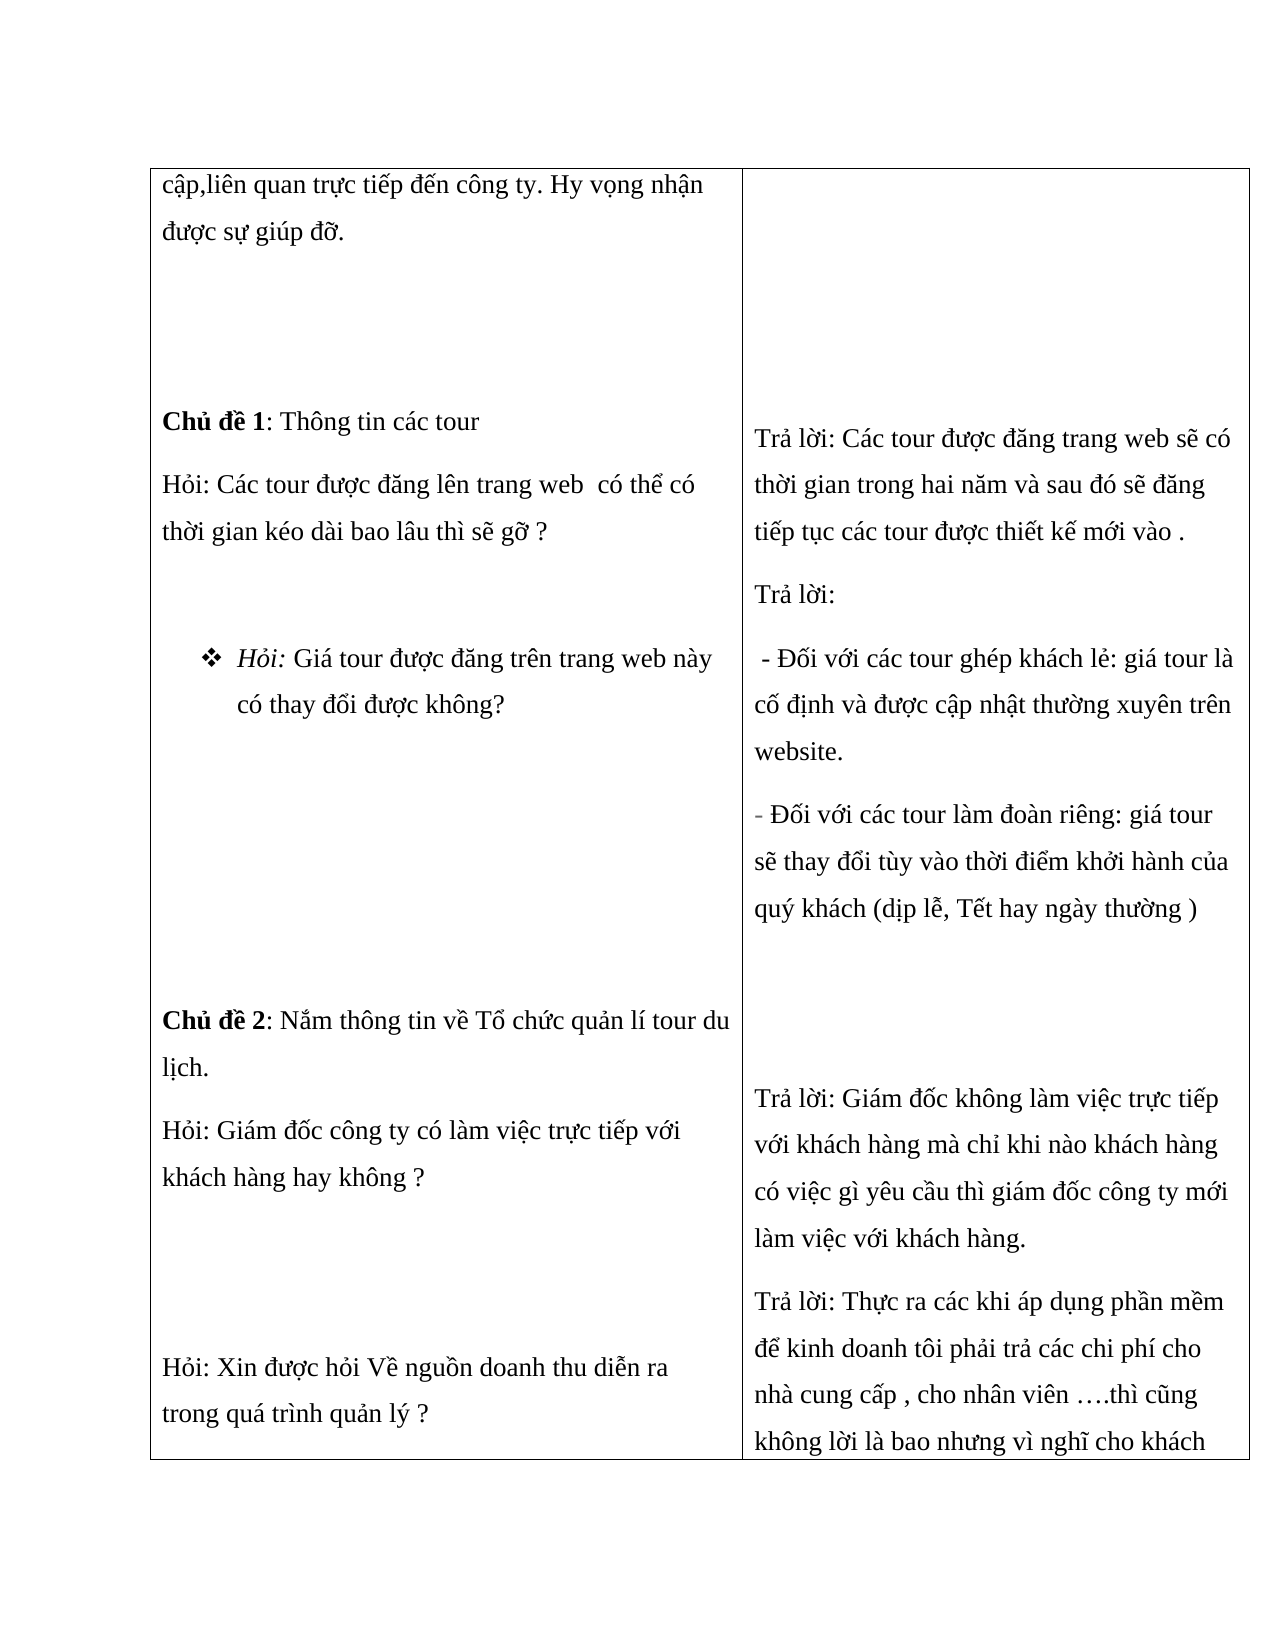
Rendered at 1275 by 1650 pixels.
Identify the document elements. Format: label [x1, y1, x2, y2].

table_cell [151, 169, 742, 1458]
table_cell [743, 169, 1249, 1458]
